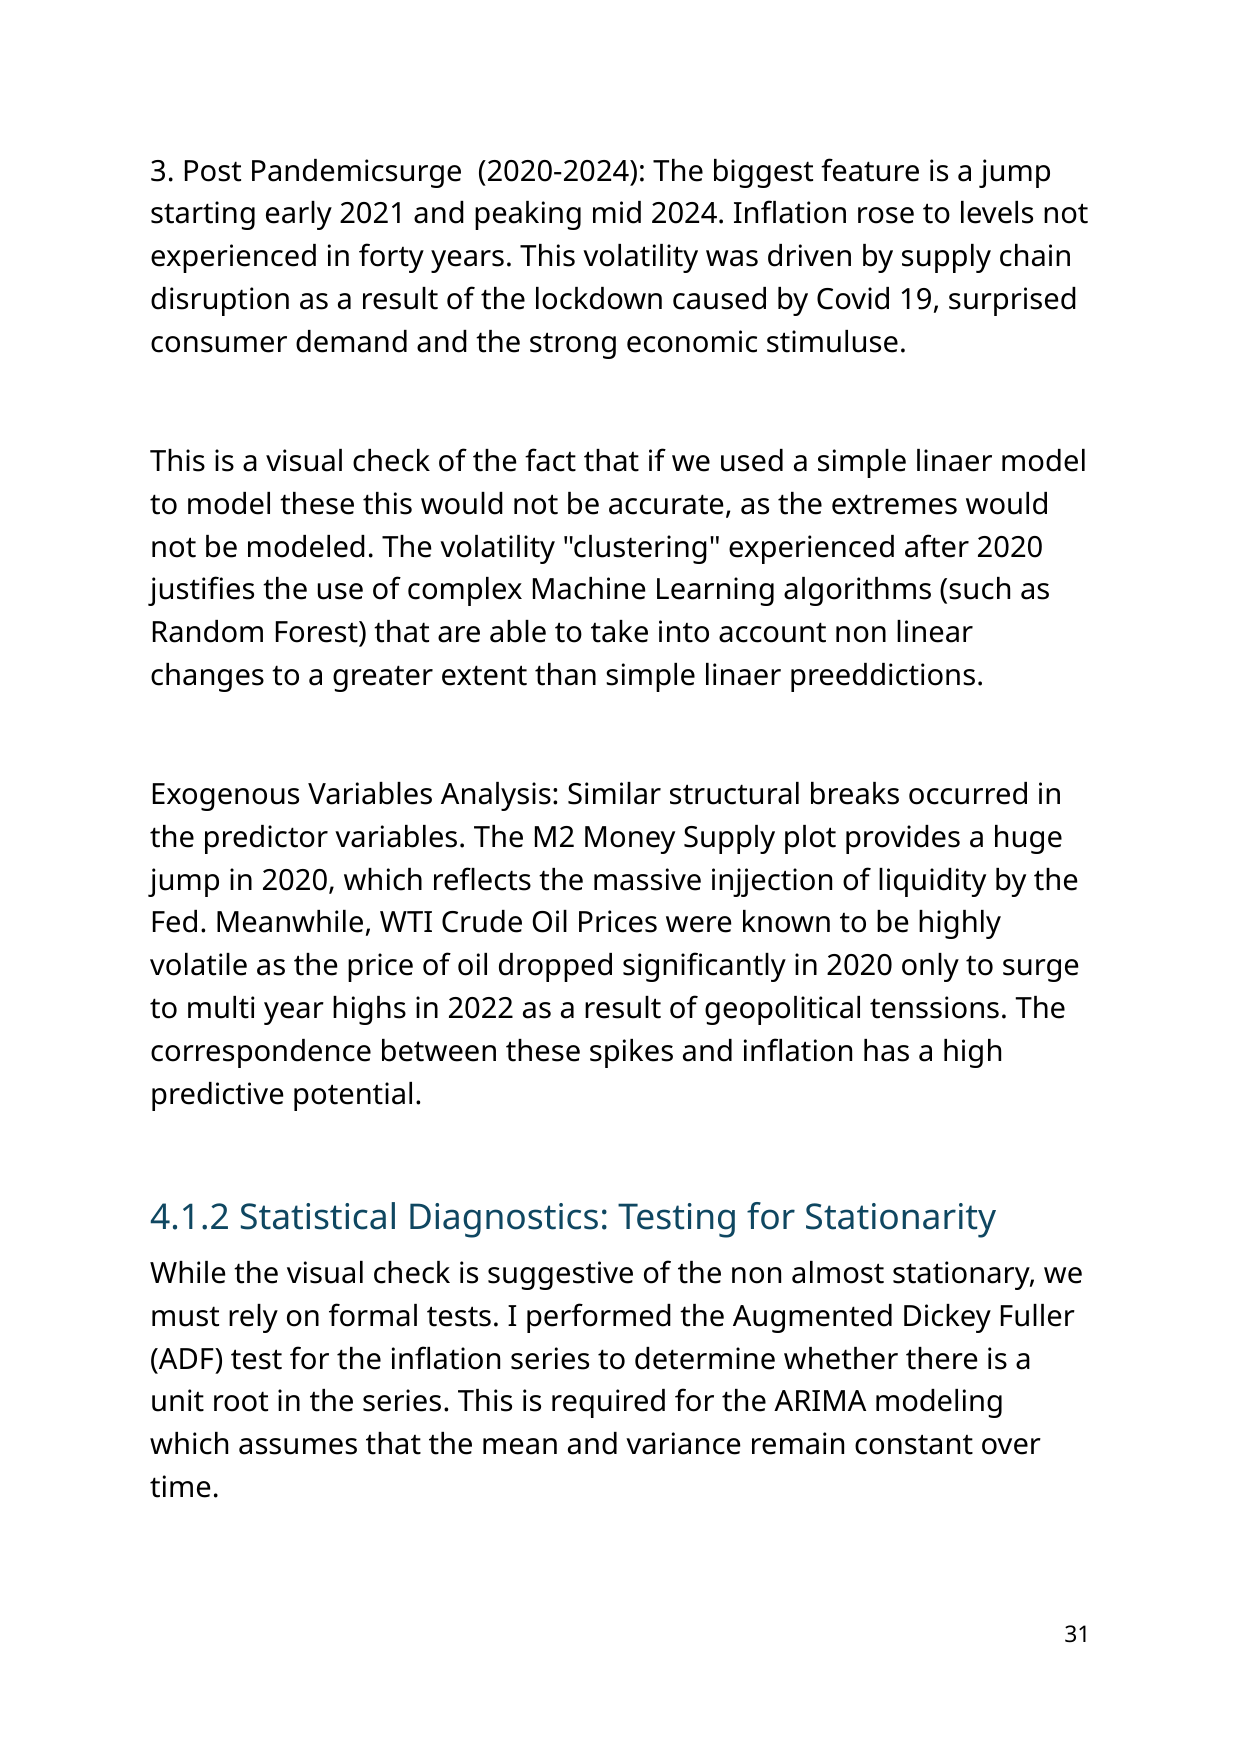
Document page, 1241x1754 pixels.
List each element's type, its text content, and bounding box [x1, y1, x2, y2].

text While the visual check is suggestive of the non almost stationary, we must rely on formal tests. I performed the Augmented Dickey Fuller (ADF) test for the inflation series to determine whether there is a unit root in the series. This is required for the ARIMA modeling which assumes that the mean and variance remain constant over time. [150, 1252, 1090, 1506]
text Exogenous Variables Analysis: Similar structural breaks occurred in the predictor variables. The M2 Money Supply plot provides a huge jump in 2020, which reflects the massive injjection of liquidity by the Fed. Meanwhile, WTI Crude Oil Prices were known to be highly volatile as the price of oil dropped significantly in 2020 only to surge to multi year highs in 2022 as a result of geopolitical tenssions. The correspondence between these spikes and inflation has a high predictive potential. [150, 773, 1090, 1113]
subtitle 4.1.2 Statistical Diagnostics: Testing for Stationarity [150, 1192, 1090, 1240]
text 3. Post Pandemicsurge (2020-2024): The biggest feature is a jump starting early 2021 and peaking mid 2024. Inflation rose to levels not experienced in forty years. This volatility was driven by supply chain disruption as a result of the lockdown caused by Covid 19, surprised consumer demand and the strong economic stimuluse. [150, 150, 1090, 361]
text This is a visual check of the fact that if we used a simple linaer model to model these this would not be accurate, as the extremes would not be modeled. The volatility "clustering" experienced after 2020 justifies the use of complex Machine Learning algorithms (such as Random Forest) that are able to take into account non linear changes to a greater extent than simple linaer preeddictions. [150, 440, 1090, 694]
